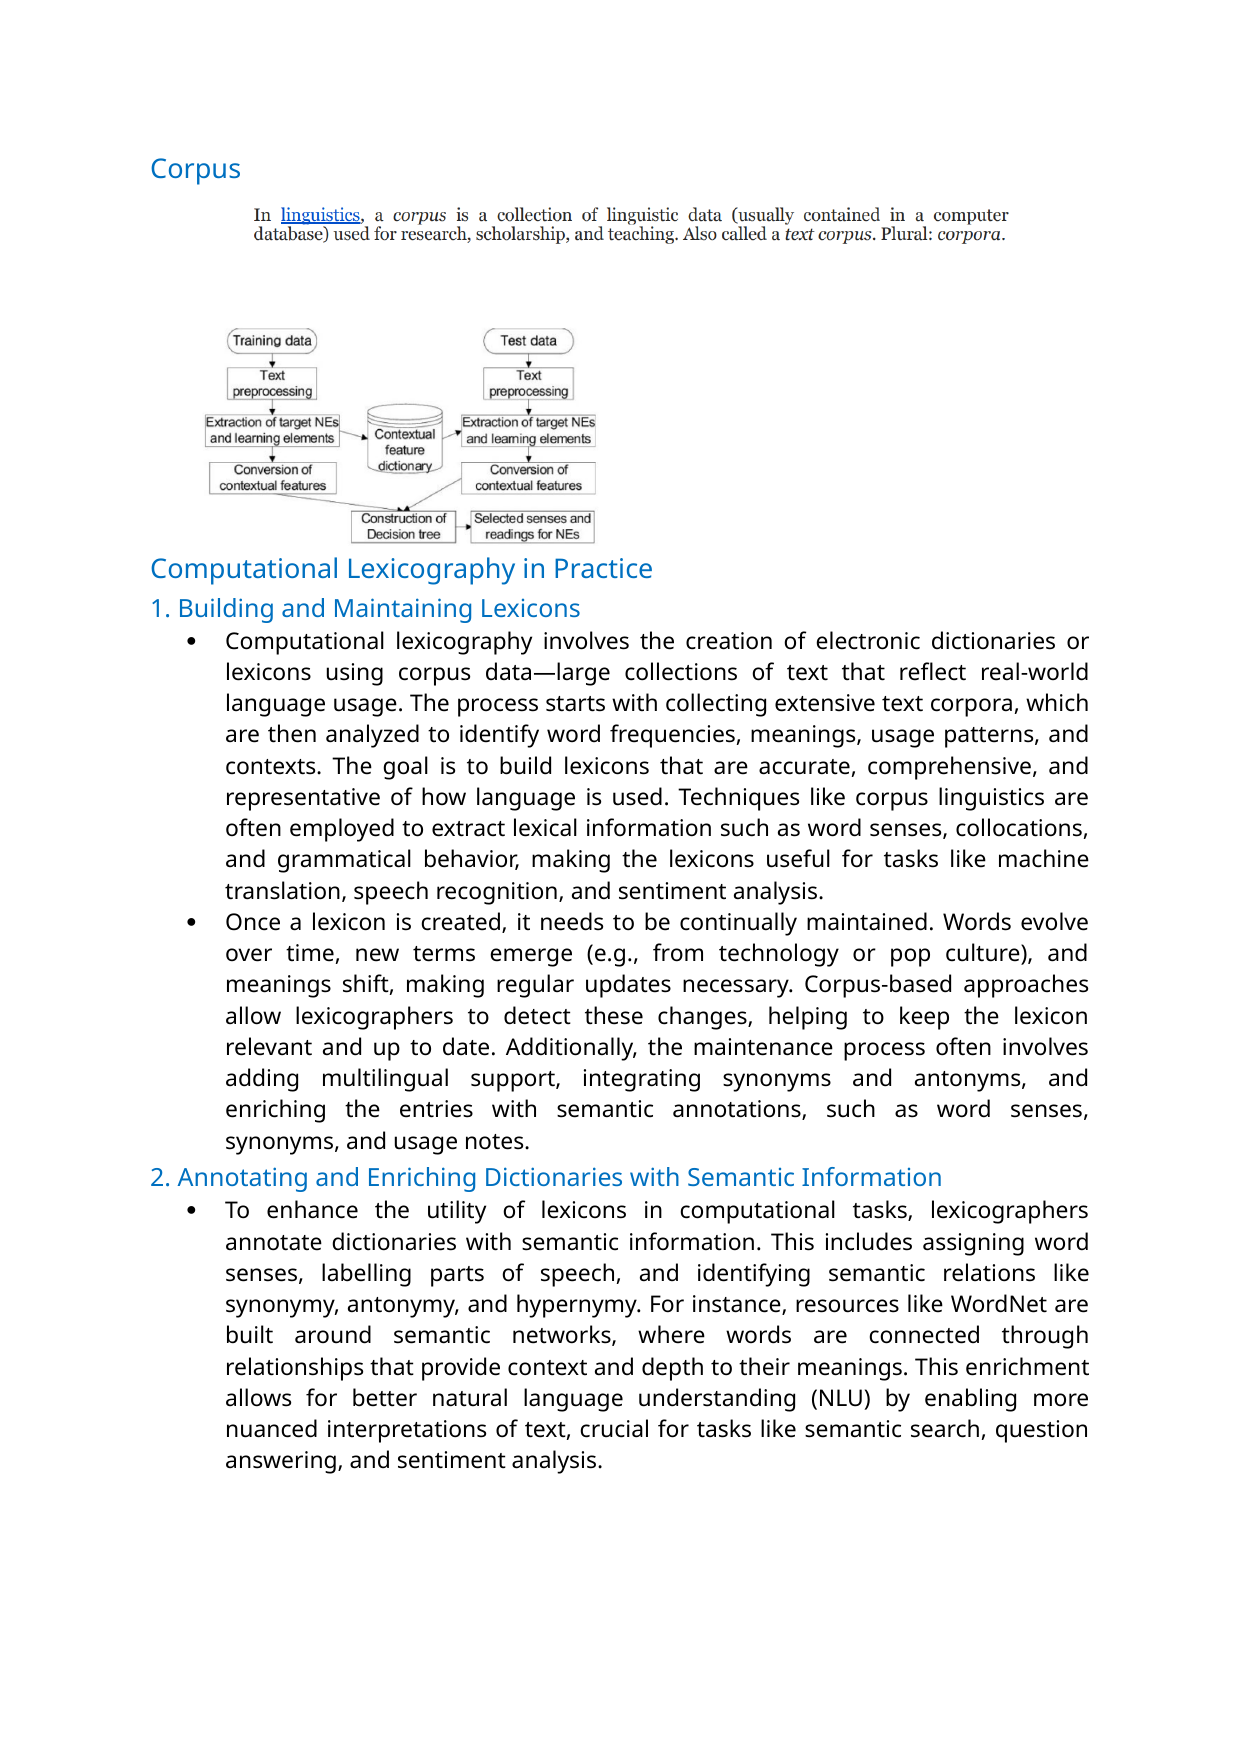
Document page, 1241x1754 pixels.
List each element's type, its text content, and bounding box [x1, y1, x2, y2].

list To enhance the utility of lexicons in computational tasks, lexicographers annotate dictionaries with semantic information. This includes assigning word senses, labelling parts of speech, and identifying semantic relations like synonymy, antonymy, and hypernymy. For instance, resources like WordNet are built around semantic networks, where words are connected through relationships that provide context and depth to their meanings. This enrichment allows for better natural language understanding (NLU) by enabling more nuanced interpretations of text, crucial for tasks like semantic search, question answering, and sentiment analysis. [187, 1194, 1090, 1475]
list Computational lexicography involves the creation of electronic dictionaries or lexicons using corpus data—large collections of text that reflect real-world language usage. The process starts with collecting extensive text corpora, which are then analyzed to identify word frequencies, meanings, usage patterns, and contexts. The goal is to build lexicons that are accurate, comprehensive, and representative of how language is used. Techniques like corpus linguistics are often employed to extract lexical information such as word senses, collocations, and grammatical behavior, making the lexicons useful for tasks like machine translation, speech recognition, and sentiment analysis. [187, 625, 1090, 906]
subtitle 2. Annotating and Enriching Dictionaries with Semantic Information [150, 1160, 1090, 1194]
list Once a lexicon is created, it needs to be continually maintained. Words evolve over time, new terms emerge (e.g., from technology or pop culture), and meanings shift, making regular updates necessary. Corpus-based approaches allow lexicographers to detect these changes, helping to keep the lexicon relevant and up to date. Additionally, the maintenance process often involves adding multilingual support, integrating synonyms and antonyms, and enriching the entries with semantic annotations, such as word senses, synonyms, and usage notes. [187, 906, 1090, 1156]
picture [194, 186, 1046, 546]
subtitle Corpus [150, 150, 1090, 187]
subtitle Computational Lexicography in Practice [150, 549, 1090, 586]
subtitle 1. Building and Maintaining Lexicons [150, 591, 1090, 625]
